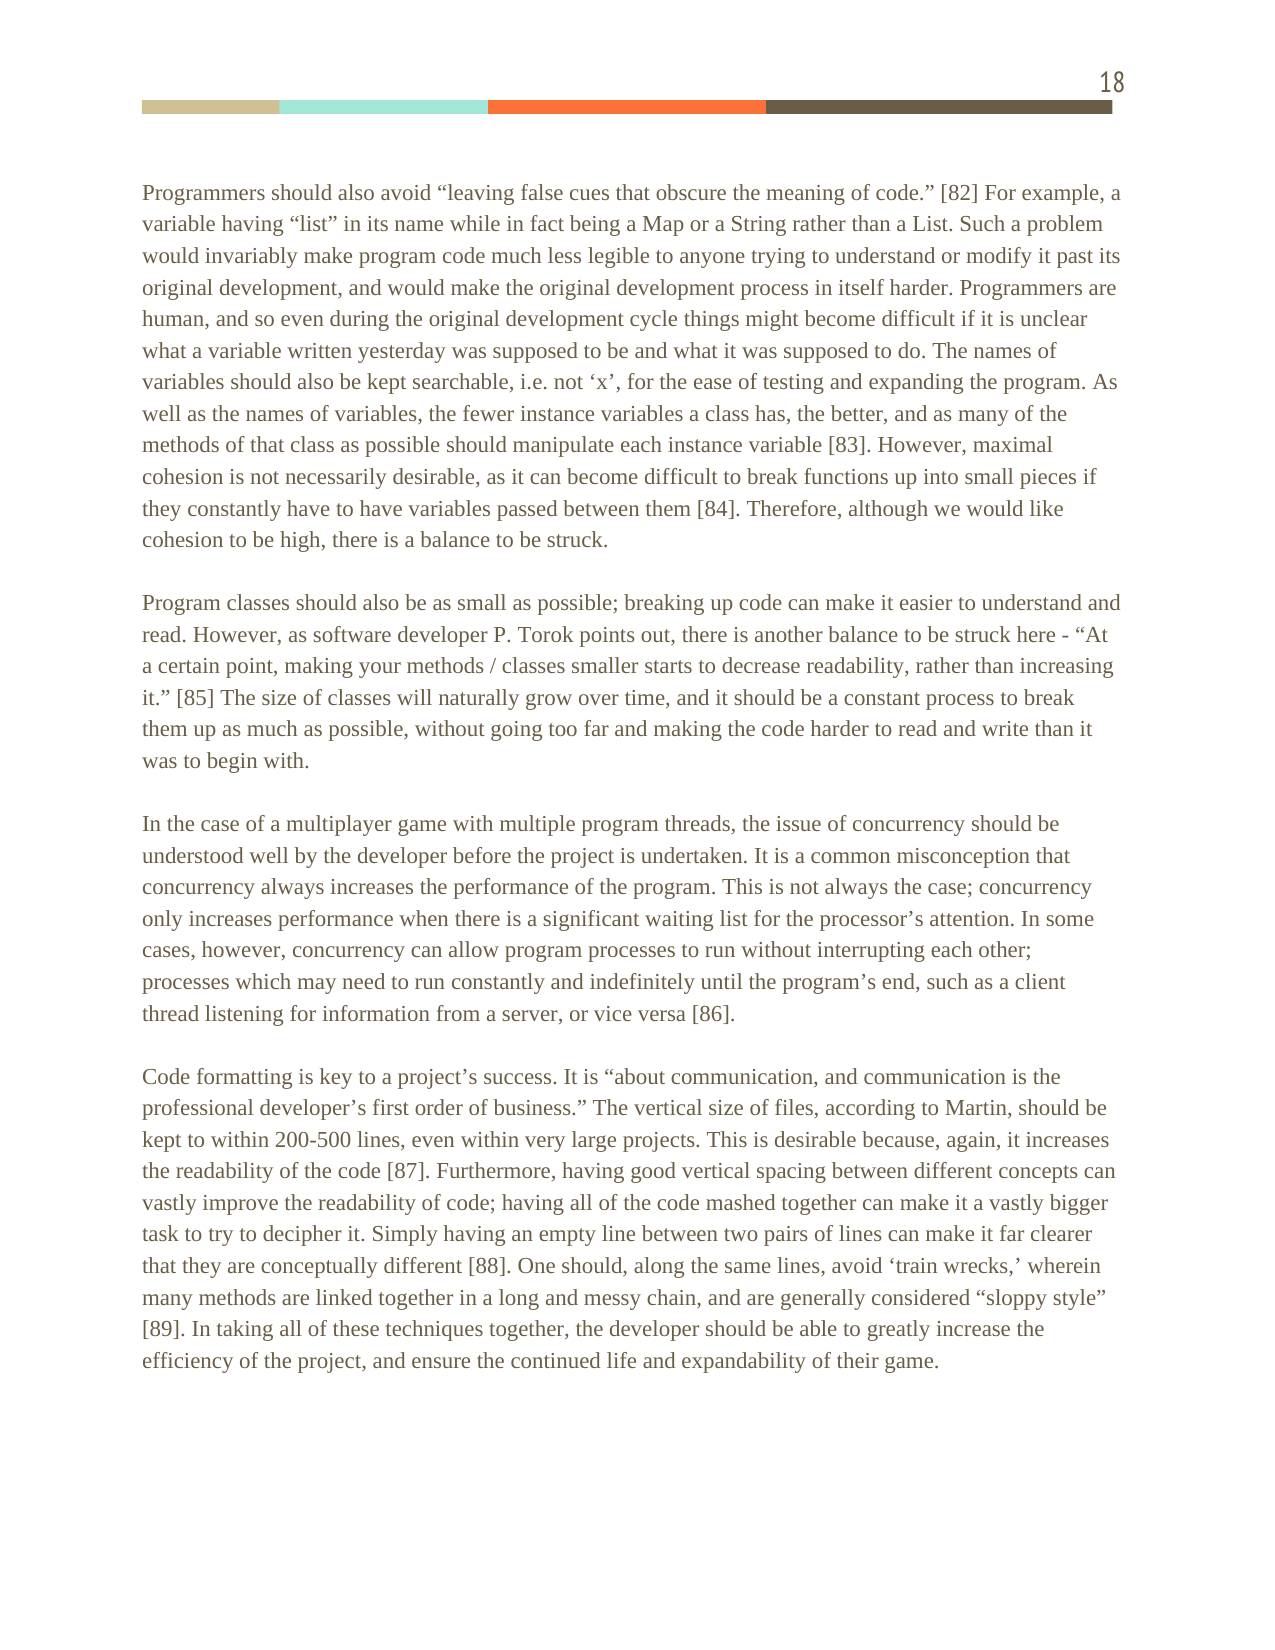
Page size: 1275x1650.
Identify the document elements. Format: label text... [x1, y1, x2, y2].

text Program classes should also be as small as possible; breaking up code can make it easier to understand and read. However, as software developer P. Torok points out, there is another balance to be struck here - “At a certain point, making your methods / classes smaller starts to decrease readability, rather than increasing it.” [85] The size of classes will naturally grow over time, and it should be a constant process to break them up as much as possible, without going too far and making the code harder to read and write than it was to begin with. [142, 589, 1125, 773]
text Code formatting is key to a project’s success. It is “about communication, and communication is the professional developer’s first order of business.” The vertical size of files, according to Martin, should be kept to within 200-500 lines, even within very large projects. This is desirable because, again, it increases the readability of the code [87]. Furthermore, having good vertical spacing between different concepts can vastly improve the readability of code; having all of the code mashed together can make it a vastly bigger task to try to decipher it. Simply having an empty line between two pairs of lines can make it far clearer that they are conceptually different [88]. One should, along the same lines, avoid ‘train wrecks,’ wherein many methods are linked together in a long and messy chain, and are generally considered “sloppy style” [89]. In taking all of these techniques together, the developer should be able to greatly increase the efficiency of the project, and ensure the continued life and expandability of their game. [142, 1063, 1125, 1373]
text In the case of a multiplayer game with multiple program threads, the issue of concurrency should be understood well by the developer before the project is undertaken. It is a common misconception that concurrency always increases the performance of the program. This is not always the case; concurrency only increases performance when there is a significant waiting list for the processor’s attention. In some cases, however, concurrency can allow program processes to run without interrupting each other; processes which may need to run constantly and indefinitely until the program’s end, such as a client thread listening for information from a server, or vice versa [86]. [142, 810, 1125, 1026]
picture [141, 100, 1113, 114]
text Programmers should also avoid “leaving false cues that obscure the meaning of code.” [82] For example, a variable having “list” in its name while in fact being a Map or a String rather than a List. Such a problem would invariably make program code much less legible to anyone trying to understand or modify it past its original development, and would make the original development process in itself harder. Programmers are human, and so even during the original development cycle things might become difficult if it is unclear what a variable written yesterday was supposed to be and what it was supposed to do. The names of variables should also be kept searchable, i.e. not ‘x’, for the ease of testing and expanding the program. As well as the names of variables, the fewer instance variables a class has, the better, and as many of the methods of that class as possible should manipulate each instance variable [83]. However, maximal cohesion is not necessarily desirable, as it can become difficult to break functions up into small pieces if they constantly have to have variables passed between them [84]. Therefore, although we would like cohesion to be high, there is a balance to be struck. [142, 179, 1125, 552]
